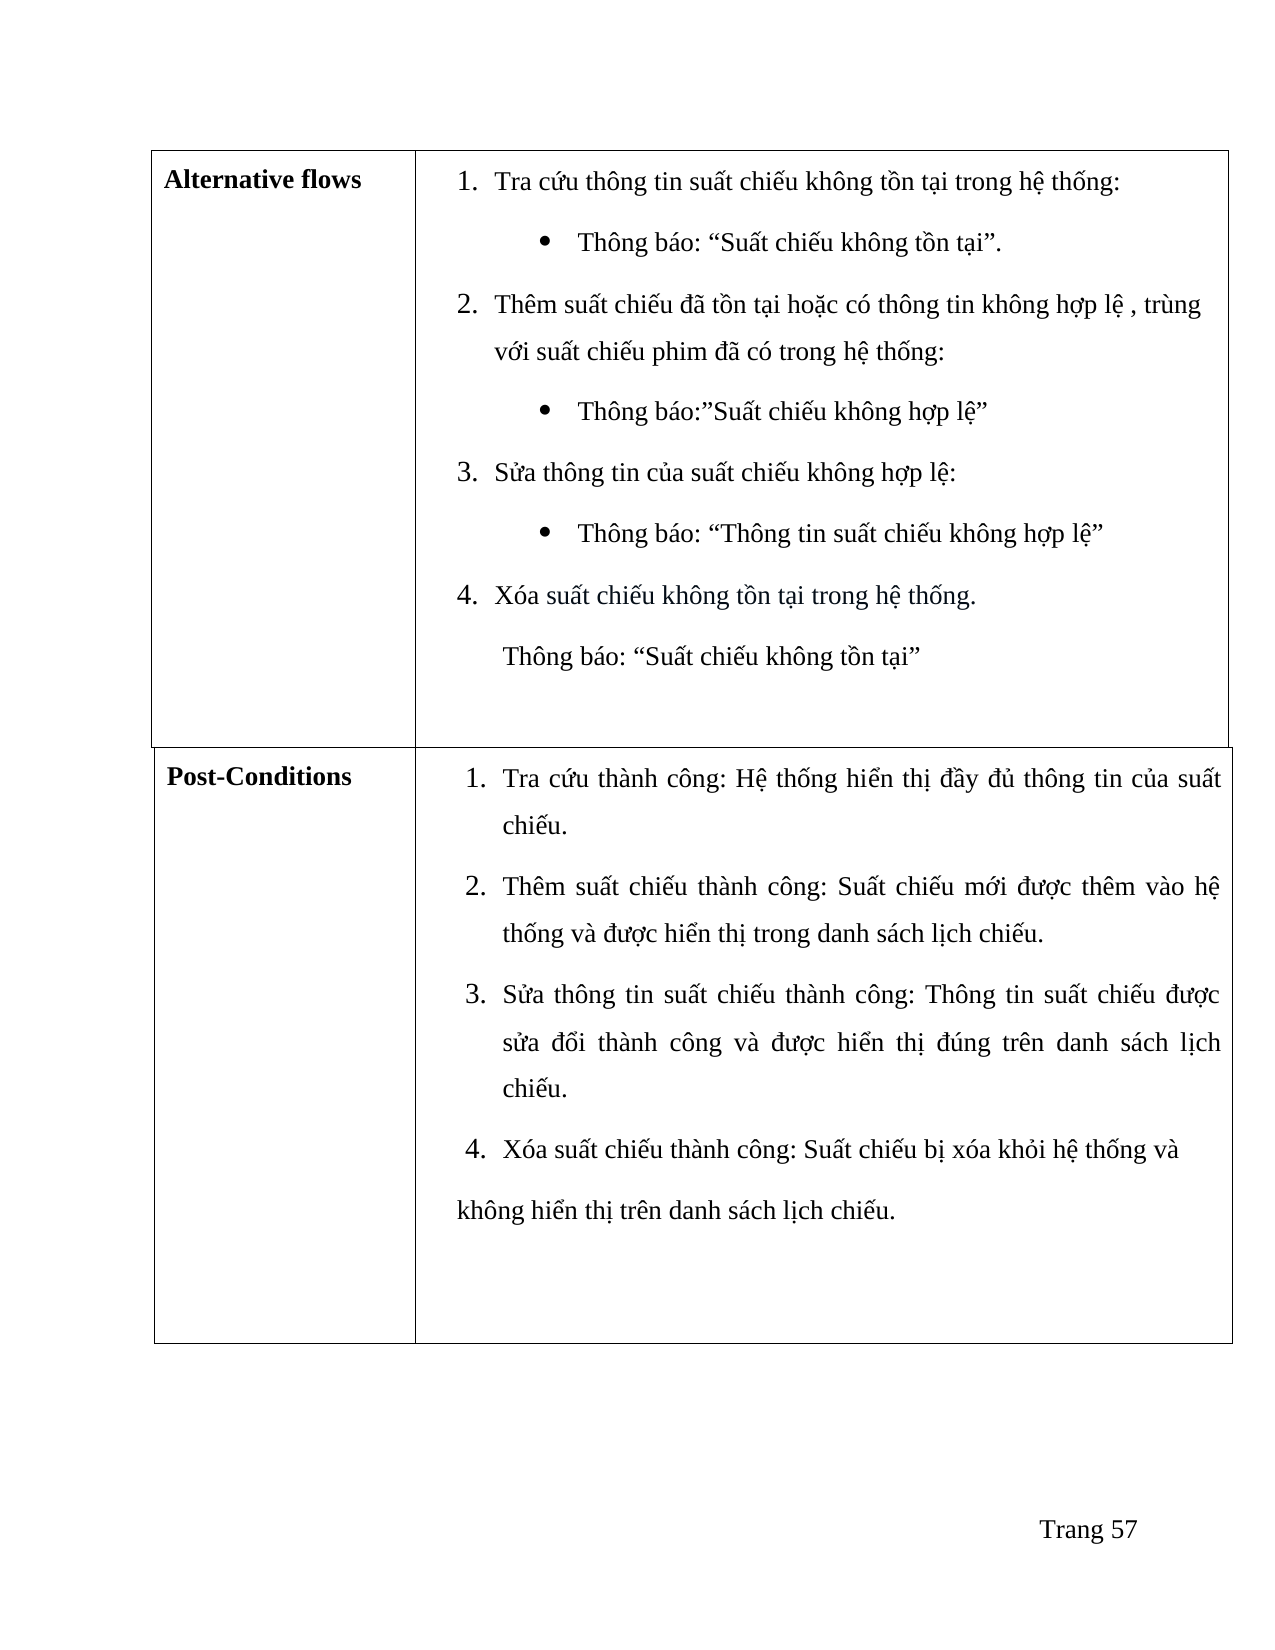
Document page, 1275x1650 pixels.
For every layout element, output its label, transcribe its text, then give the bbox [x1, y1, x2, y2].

table_cell Post-Conditions [155, 748, 415, 1343]
table_cell Tra cứu thông tin suất chiếu không tồn tại trong hệ thống: Thông báo: “Suất chiếu không tồn tại”. Thêm suất chiếu đã tồn tại hoặc có thông tin không hợp lệ , trùng với suất chiếu phim đã có trong hệ thống: Thông báo:”Suất chiếu không hợp lệ” Sửa thông tin của suất chiếu không hợp lệ: Thông báo: “Thông tin suất chiếu không hợp lệ” Xóa suất chiếu không tồn tại trong hệ thống. Thông báo: “Suất chiếu không tồn tại” [416, 151, 1228, 747]
table_cell Tra cứu thành công: Hệ thống hiển thị đầy đủ thông tin của suất chiếu. Thêm suất chiếu thành công: Suất chiếu mới được thêm vào hệ thống và được hiển thị trong danh sách lịch chiếu. Sửa thông tin suất chiếu thành công: Thông tin suất chiếu được sửa đổi thành công và được hiển thị đúng trên danh sách lịch chiếu. Xóa suất chiếu thành công: Suất chiếu bị xóa khỏi hệ thống và không hiển thị trên danh sách lịch chiếu. [416, 748, 1232, 1343]
table_cell Alternative flows [152, 151, 415, 747]
